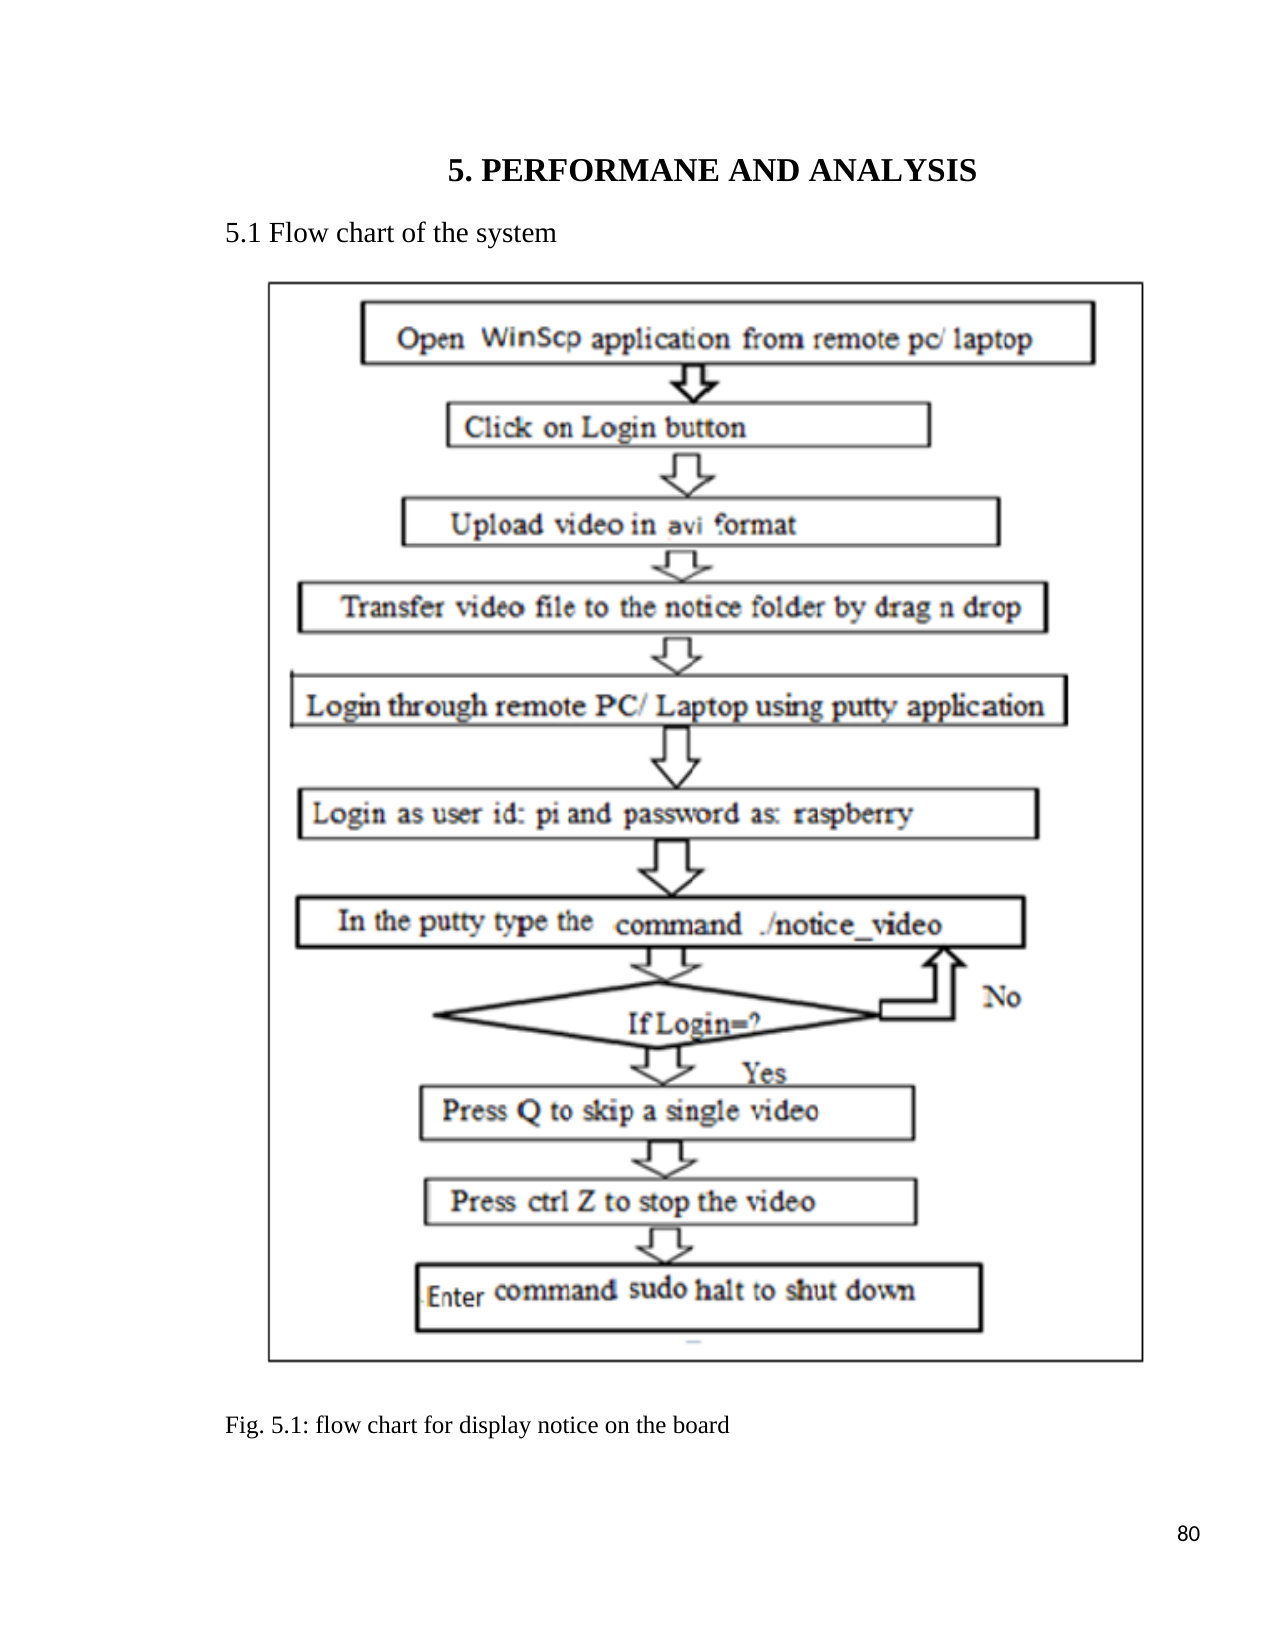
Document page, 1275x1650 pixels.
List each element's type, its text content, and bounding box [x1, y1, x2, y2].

picture [225, 274, 1162, 1386]
text 5. PERFORMANE AND ANALYSIS [225, 150, 1200, 188]
text Fig. 5.1: flow chart for display notice on the board [225, 1410, 1200, 1439]
text 5.1 Flow chart of the system [225, 215, 1200, 248]
